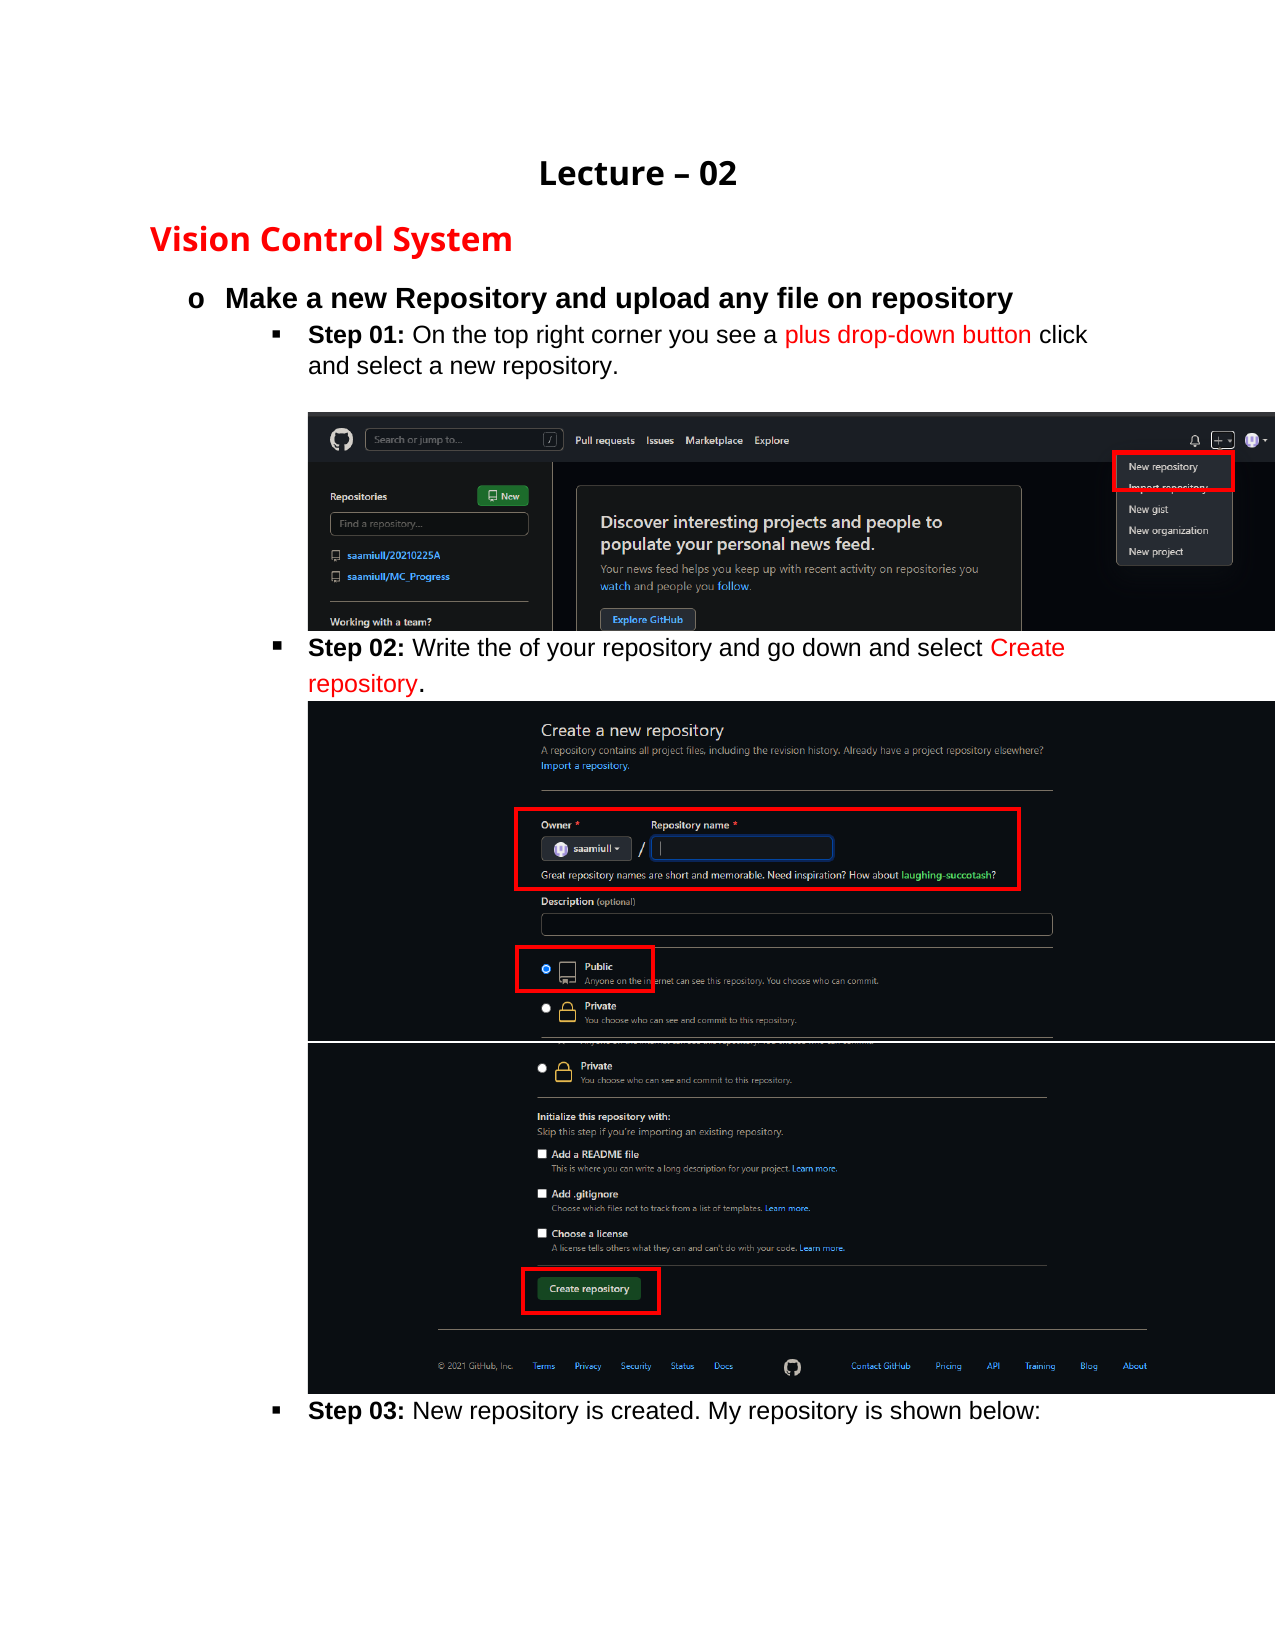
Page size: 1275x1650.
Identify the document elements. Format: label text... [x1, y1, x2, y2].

text Vision Control System [150, 216, 1125, 261]
picture [307, 412, 1275, 631]
list Step 01: On the top right corner you see a plus drop-down button click and select a new repository. [270, 320, 1125, 380]
list Step 02: Write the of your repository and go down and select Create repository. [270, 633, 1125, 699]
list Step 03: New repository is created. My repository is shown below: [270, 1396, 1125, 1425]
picture [307, 1043, 1275, 1394]
list Make a new Repository and upload any file on repository [187, 281, 1125, 317]
picture [307, 701, 1275, 1041]
text Lecture – 02 [150, 150, 1125, 195]
